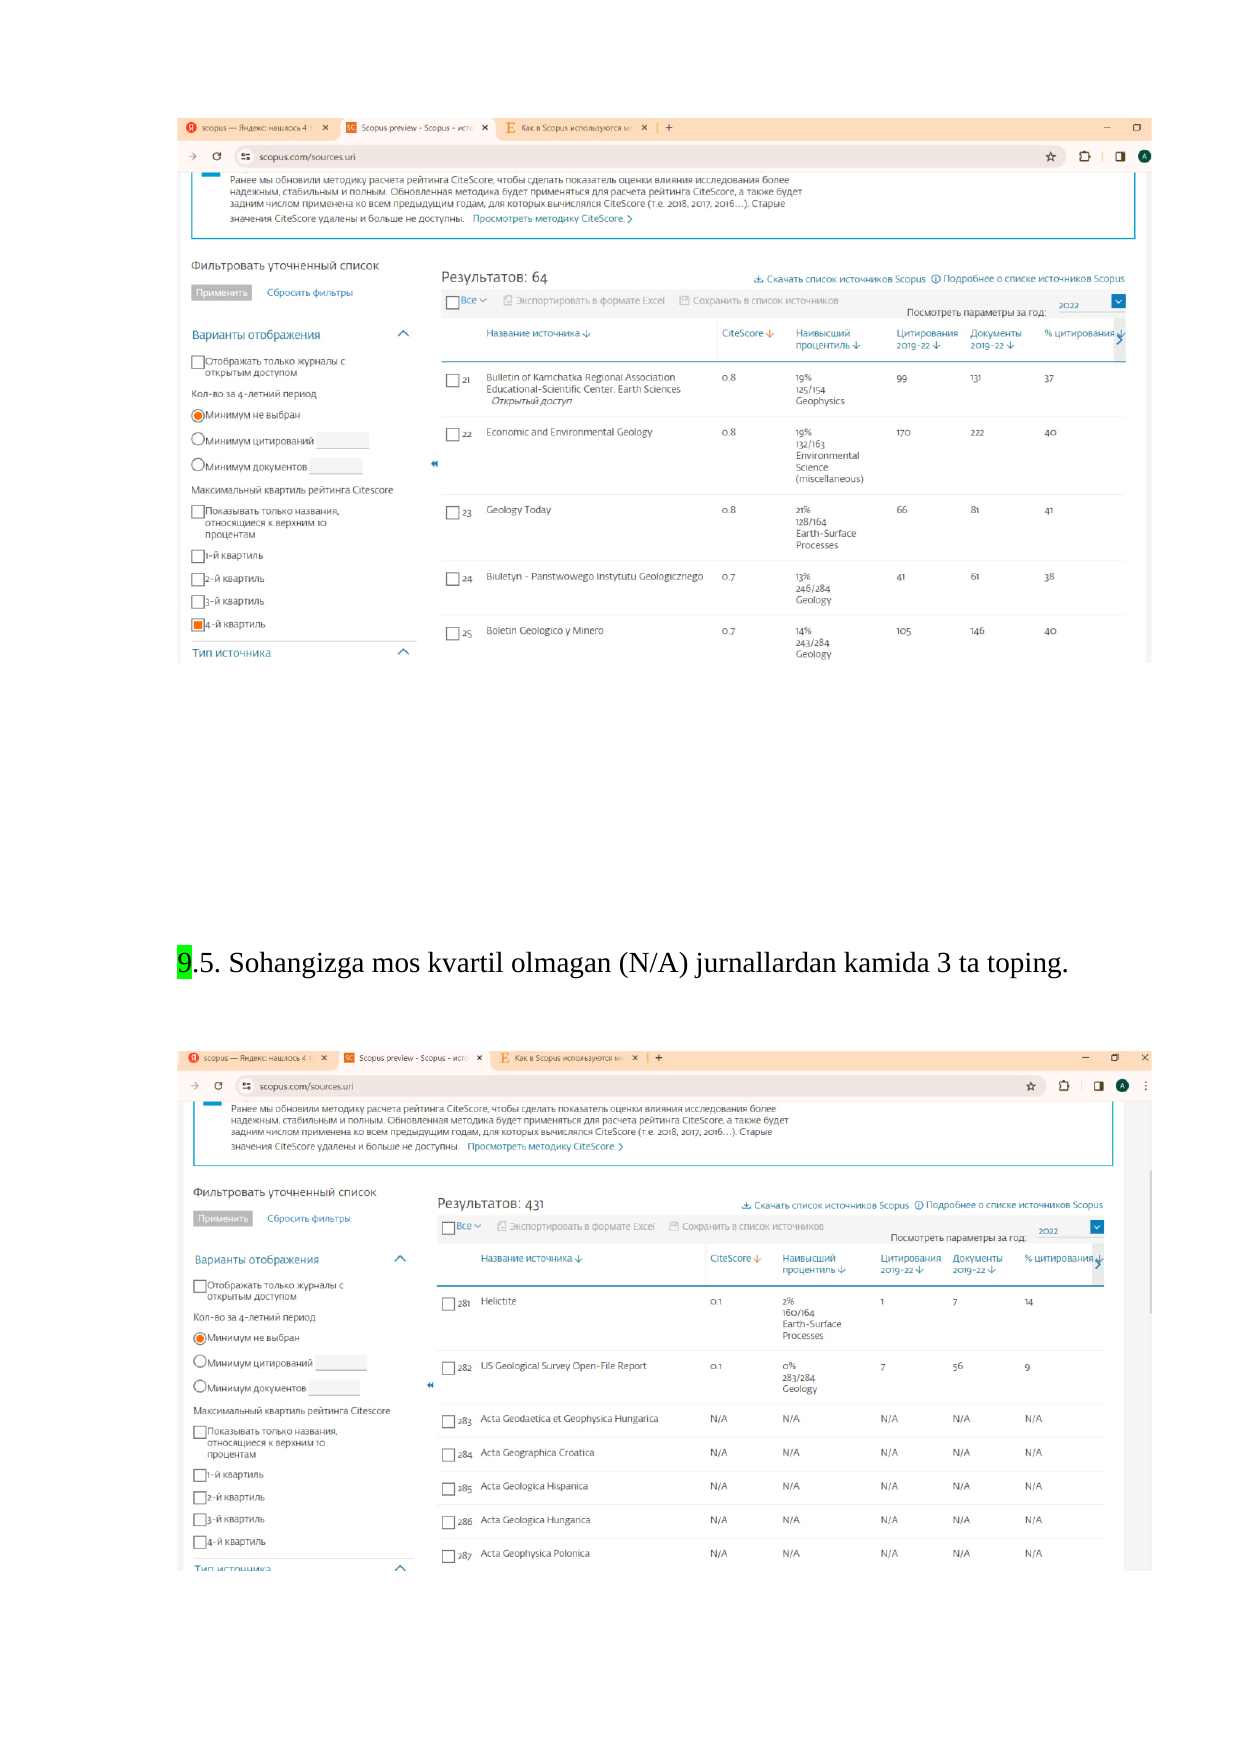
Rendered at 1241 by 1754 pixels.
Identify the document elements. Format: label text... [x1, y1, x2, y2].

text 9.5. Sohangizga mos kvartil olmagan (N/A) jurnallardan kamida 3 ta toping. [192, 945, 1152, 979]
picture [177, 1051, 1152, 1571]
picture [177, 118, 1152, 663]
